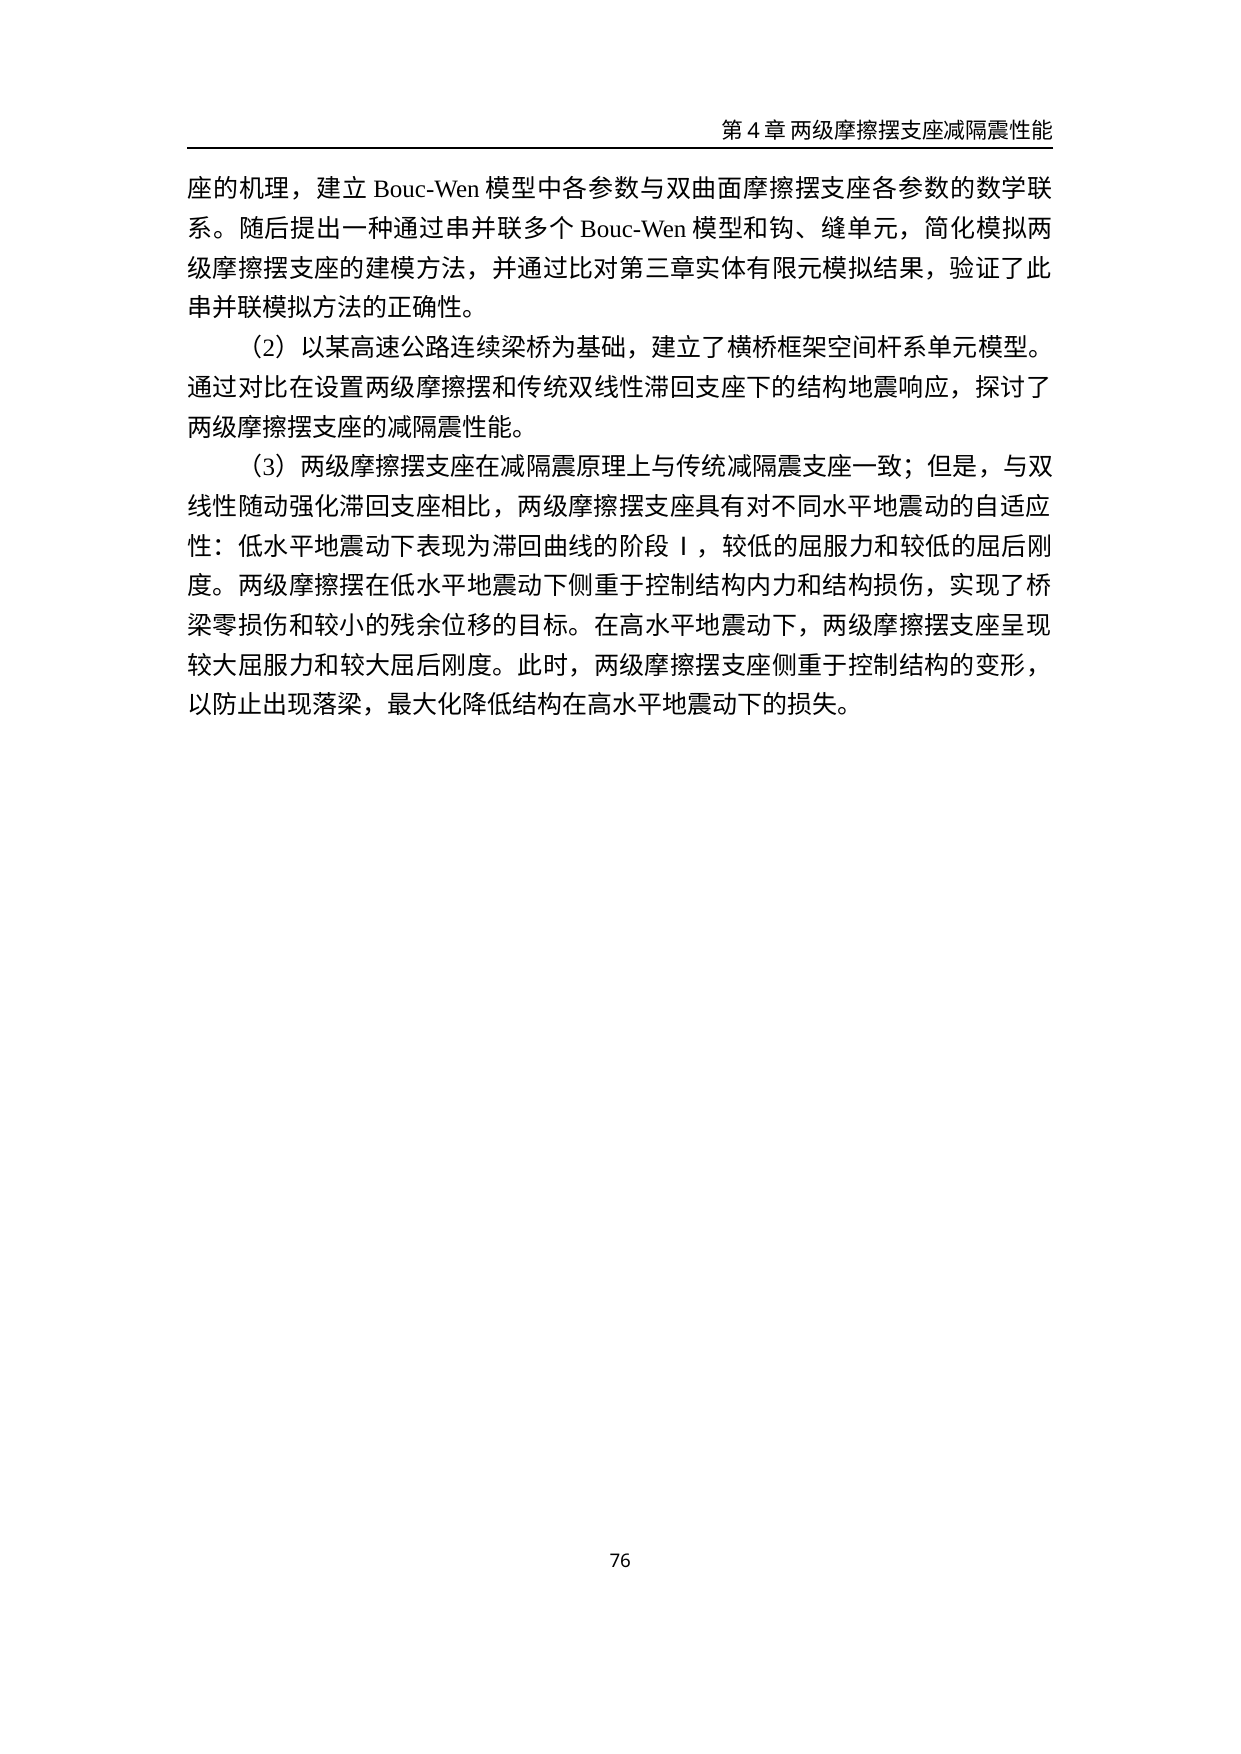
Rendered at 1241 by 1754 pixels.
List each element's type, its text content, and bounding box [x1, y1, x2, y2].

text （2）以某高速公路连续梁桥为基础，建立了横桥框架空间杆系单元模型。通过对比在设置两级摩擦摆和传统双线性滞回支座下的结构地震响应，探讨了两级摩擦摆支座的减隔震性能。 [187, 326, 1053, 445]
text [187, 167, 1053, 326]
text （3）两级摩擦摆支座在减隔震原理上与传统减隔震支座一致；但是，与双线性随动强化滞回支座相比，两级摩擦摆支座具有对不同水平地震动的自适应性：低水平地震动下表现为滞回曲线的阶段Ⅰ，较低的屈服力和较低的屈后刚度。两级摩擦摆在低水平地震动下侧重于控制结构内力和结构损伤，实现了桥梁零损伤和较小的残余位移的目标。在高水平地震动下，两级摩擦摆支座呈现较大屈服力和较大屈后刚度。此时，两级摩擦摆支座侧重于控制结构的变形，以防止出现落梁，最大化降低结构在高水平地震动下的损失。 [187, 445, 1053, 723]
